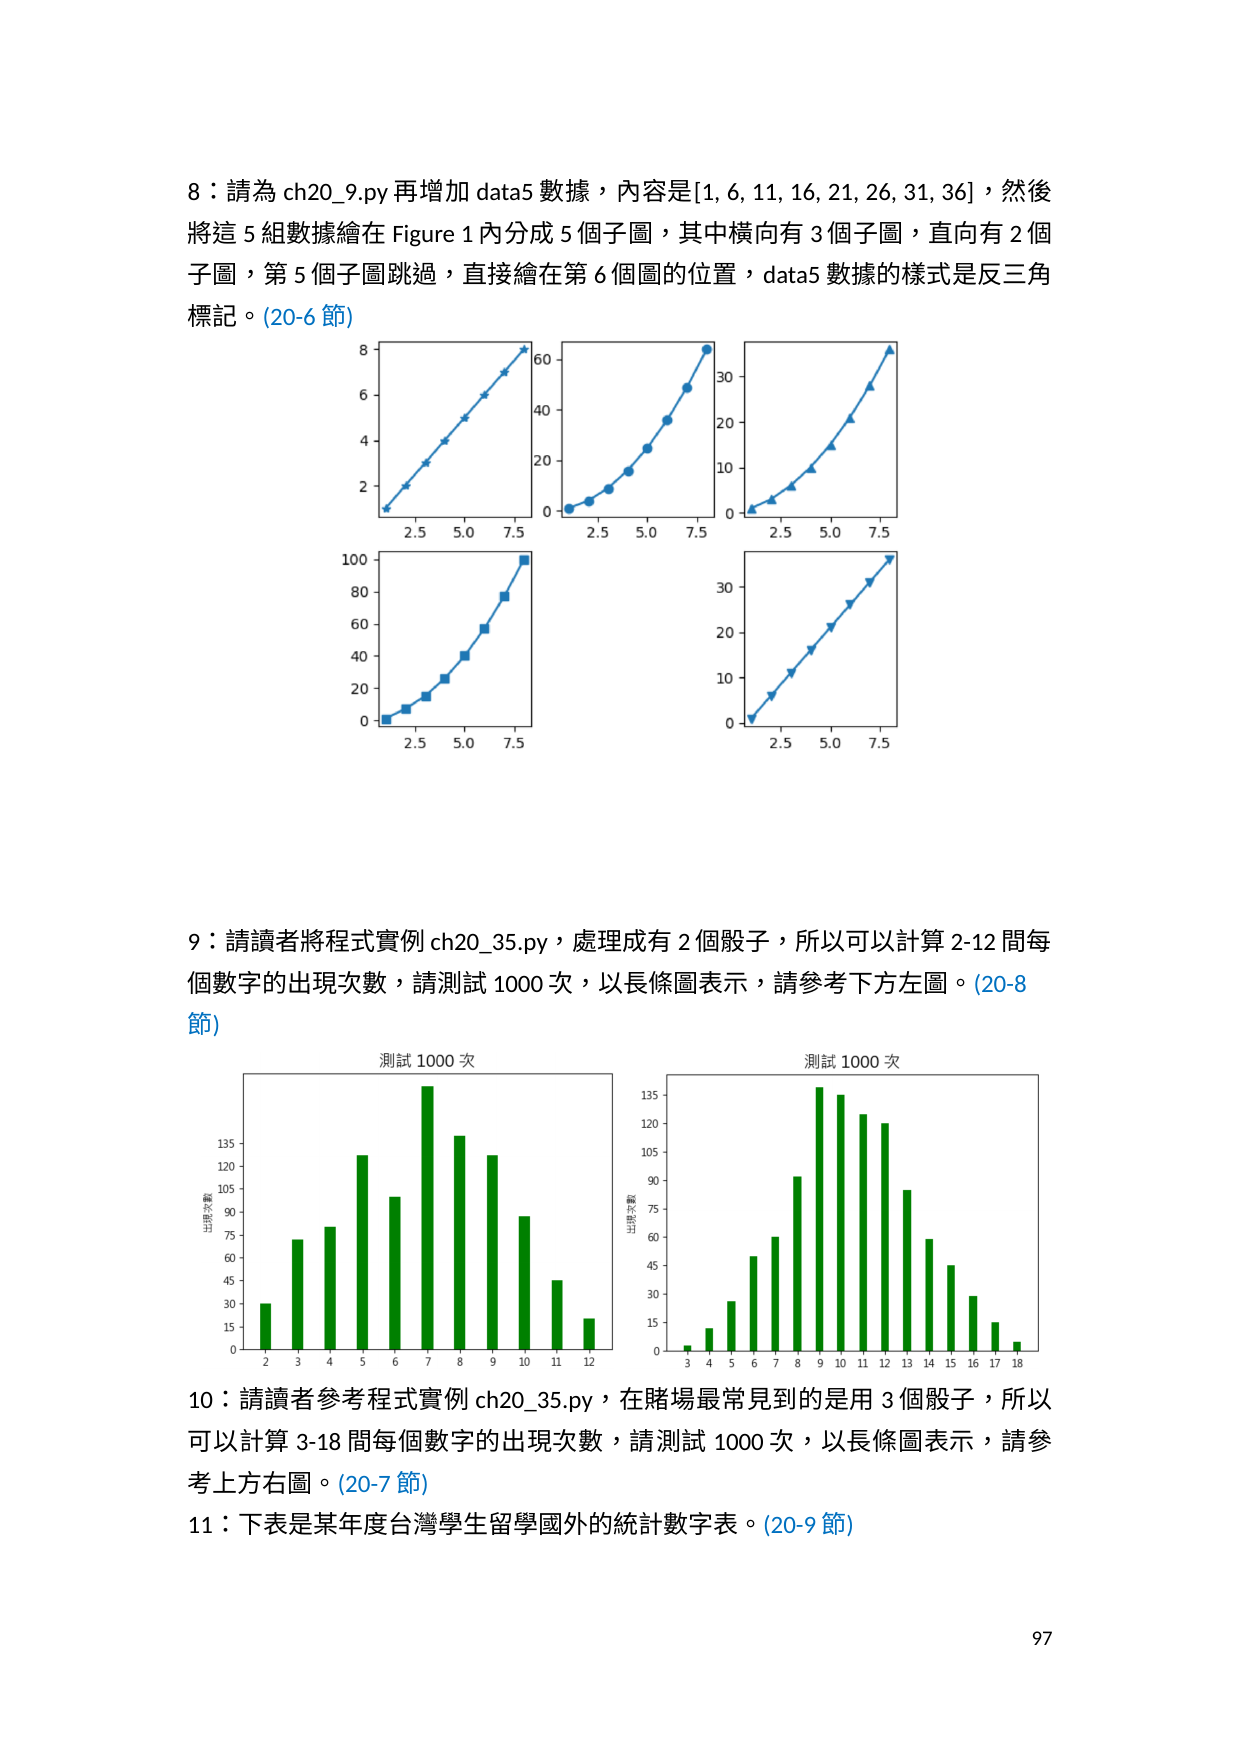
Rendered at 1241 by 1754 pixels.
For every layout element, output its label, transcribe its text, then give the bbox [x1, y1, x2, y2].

text 11：下表是某年度台灣學生留學國外的統計數字表。(20-9節) [187, 1502, 1053, 1544]
picture [201, 1052, 615, 1369]
picture [340, 335, 900, 752]
text 8：請為ch20_9.py再增加data5數據，內容是[1, 6, 11, 16, 21, 26, 31, 36]，然後將這5組數據繪在Figure 1內分成5個子圖，其中橫向有3個子圖，直向有2個子圖，第5個子圖跳過，直接繪在第6個圖的位置，data5數據的樣式是反三角標記。(20-6節) [187, 169, 1053, 335]
text 9：請讀者將程式實例ch20_35.py，處理成有2個骰子，所以可以計算2-12間每個數字的出現次數，請測試1000次，以長條圖表示，請參考下方左圖。(20-8節) [187, 919, 1053, 1044]
text 10：請讀者參考程式實例ch20_35.py，在賭場最常見到的是用3個骰子，所以可以計算3-18間每個數字的出現次數，請測試1000次，以長條圖表示，請參考上方右圖。(20-7節) [187, 1377, 1053, 1502]
picture [625, 1052, 1040, 1369]
